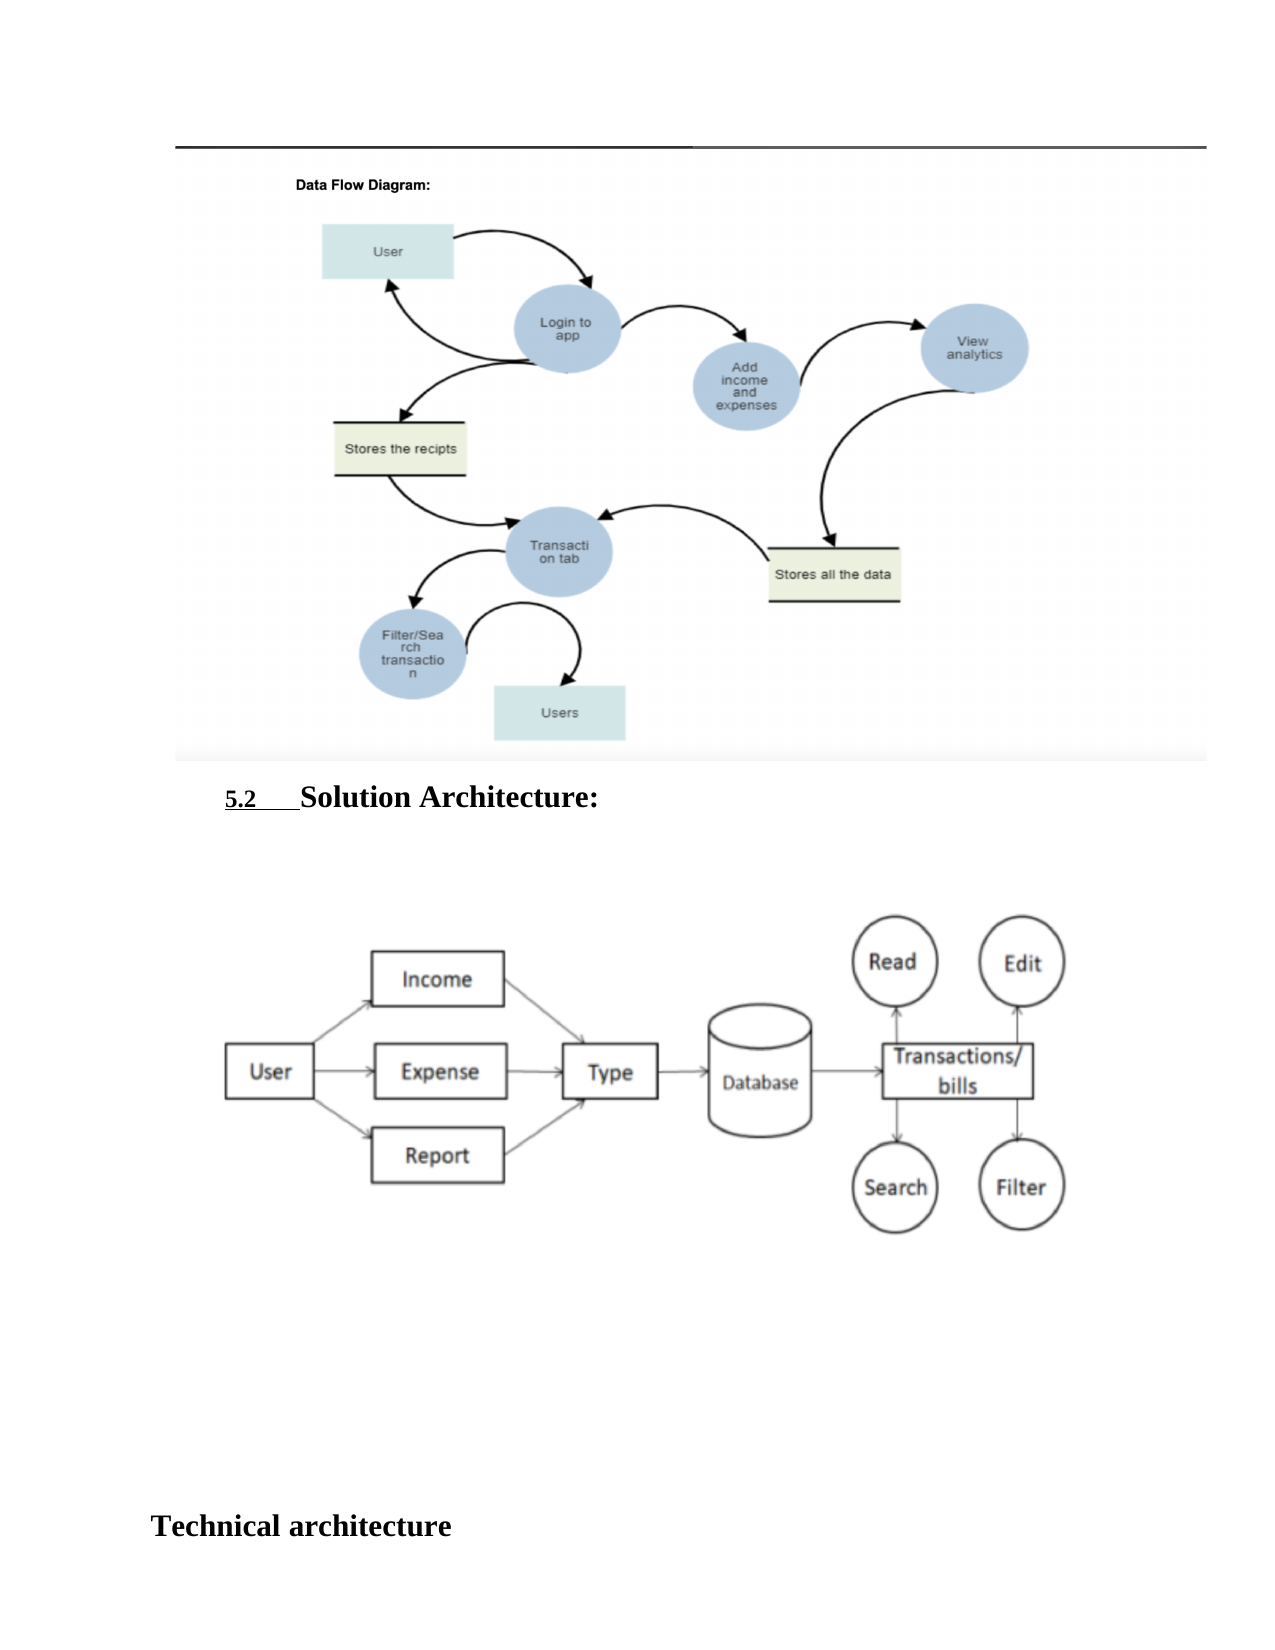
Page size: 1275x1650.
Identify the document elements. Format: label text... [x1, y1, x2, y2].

picture [175, 146, 1207, 761]
text Technical architecture [150, 1507, 1255, 1543]
list Solution Architecture: [225, 778, 1255, 814]
picture [175, 874, 1212, 1266]
